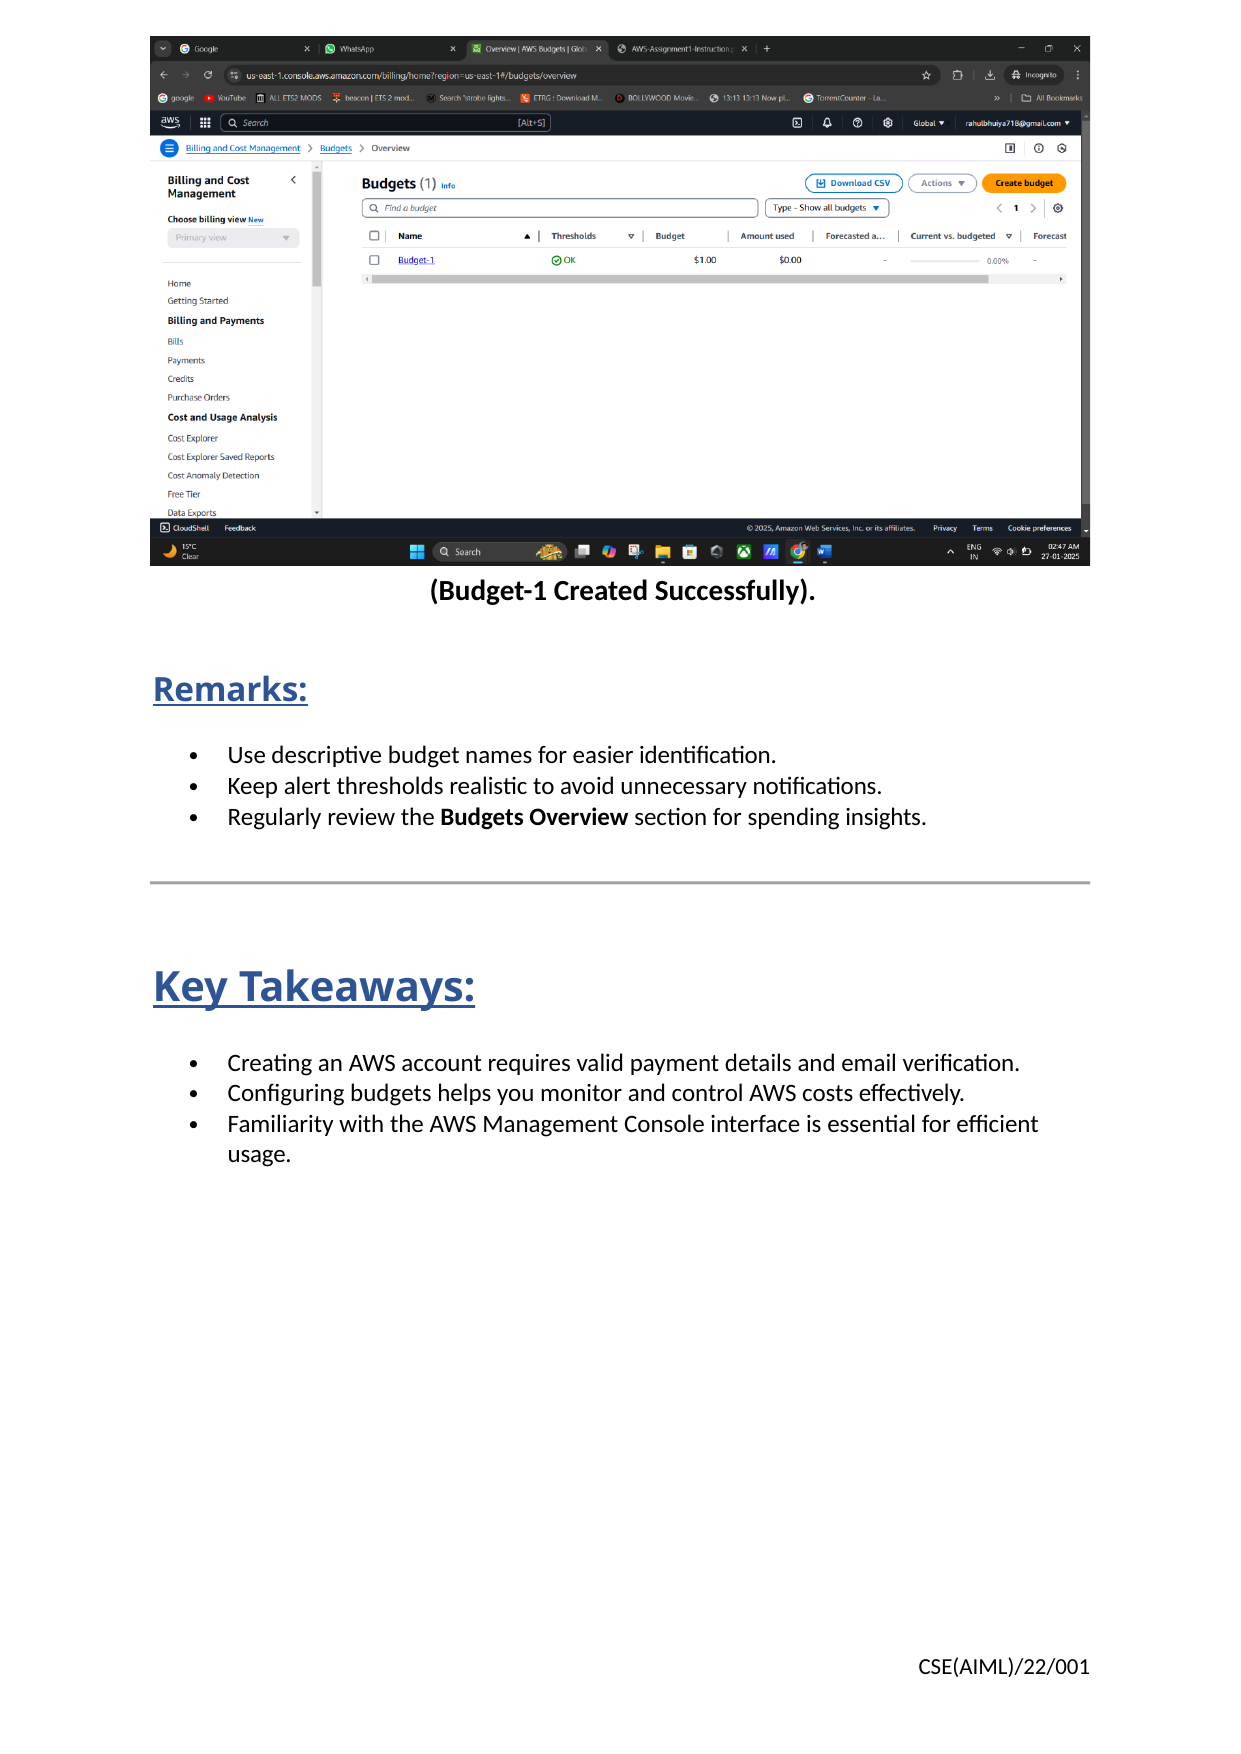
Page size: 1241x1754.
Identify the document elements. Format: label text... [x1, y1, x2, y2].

subtitle Key Takeaways: [152, 957, 1090, 1013]
picture [150, 36, 1091, 566]
list Use descriptive budget names for easier identification. [190, 739, 1090, 770]
list Regularly review the Budgets Overview section for spending insights. [190, 801, 1090, 831]
list Familiarity with the AWS Management Console interface is essential for efficient usage. [190, 1108, 1041, 1169]
list Creating an AWS account requires valid payment details and email verification. [190, 1047, 1090, 1077]
list Keep alert thresholds realistic to avoid unnecessary notifications. [190, 770, 1090, 801]
subtitle Remarks: [152, 666, 1090, 711]
list Configuring budgets helps you monitor and control AWS costs effectively. [190, 1077, 1090, 1108]
